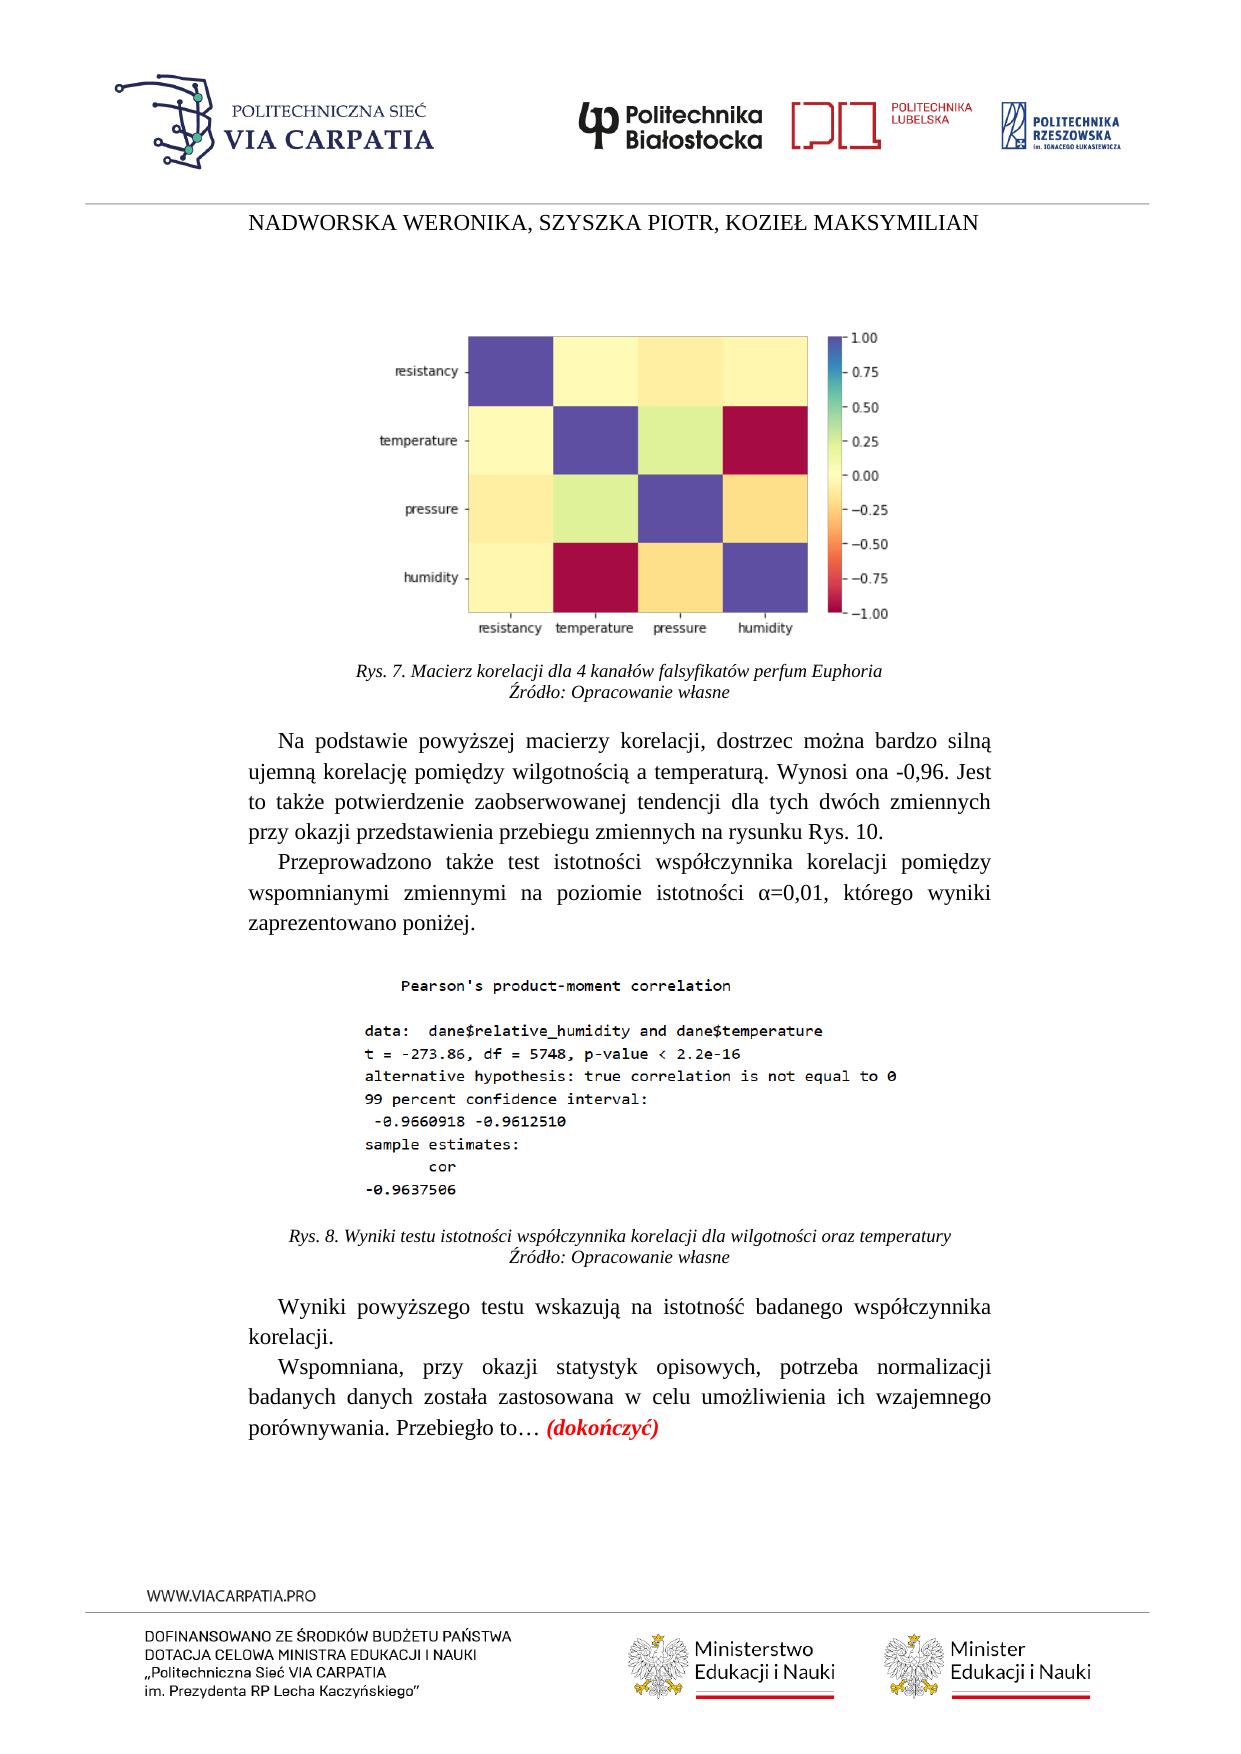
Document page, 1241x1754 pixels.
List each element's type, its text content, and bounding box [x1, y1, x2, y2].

text Wspomniana, przy okazji statystyk opisowych, potrzeba normalizacji badanych danych została zastosowana w celu umożliwienia ich wzajemnego porównywania. Przebiegło to… (dokończyć) [248, 1353, 992, 1440]
text Rys. 8. Wyniki testu istotności współczynnika korelacji dla wilgotności oraz temperatury Źródło: Opracowanie własne [248, 1224, 992, 1268]
text Na podstawie powyższej macierzy korelacji, dostrzec można bardzo silną ujemną korelację pomiędzy wilgotnością a temperaturą. Wynosi ona -0,96. Jest to także potwierdzenie zaobserwowanej tendencji dla tych dwóch zmiennych przy okazji przedstawienia przebiegu zmiennych na rysunku Rys. 10. [248, 728, 992, 844]
text Wyniki powyższego testu wskazują na istotność badanego współczynnika korelacji. [248, 1293, 992, 1349]
text Rys. 7. Macierz korelacji dla 4 kanałów falsyfikatów perfum Euphoria Źródło: Opracowanie własne [248, 659, 992, 703]
text Przeprowadzono także test istotności współczynnika korelacji pomiędzy wspomnianymi zmiennymi na poziomie istotności α=0,01, którego wyniki zaprezentowano poniżej. [248, 848, 992, 935]
picture [0, 2, 1237, 1754]
